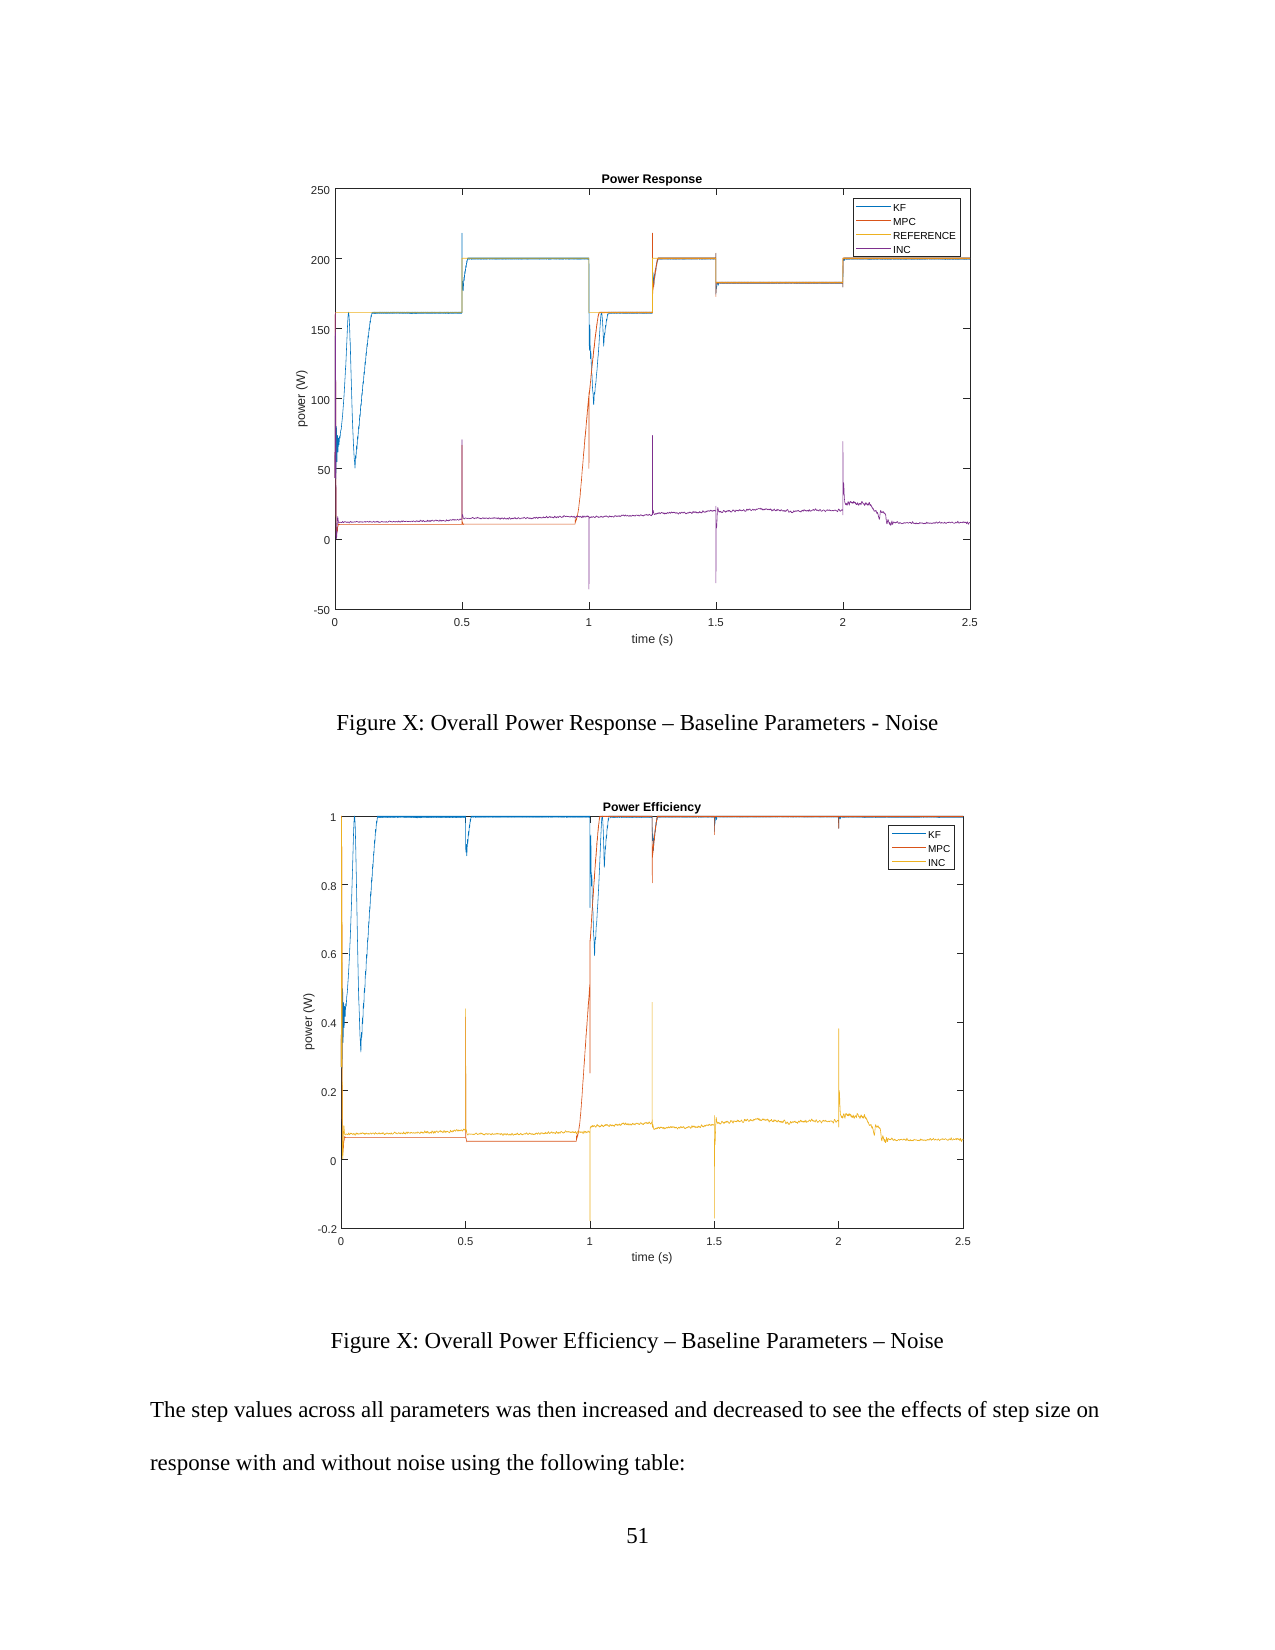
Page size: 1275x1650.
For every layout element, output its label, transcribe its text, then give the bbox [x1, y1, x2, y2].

text The step values across all parameters was then increased and decreased to see the effects of step size on response with and without noise using the following table: [150, 1396, 1125, 1475]
text Figure X: Overall Power Efficiency – Baseline Parameters – Noise [150, 1327, 1125, 1353]
text Figure X: Overall Power Response – Baseline Parameters - Noise [150, 709, 1125, 735]
